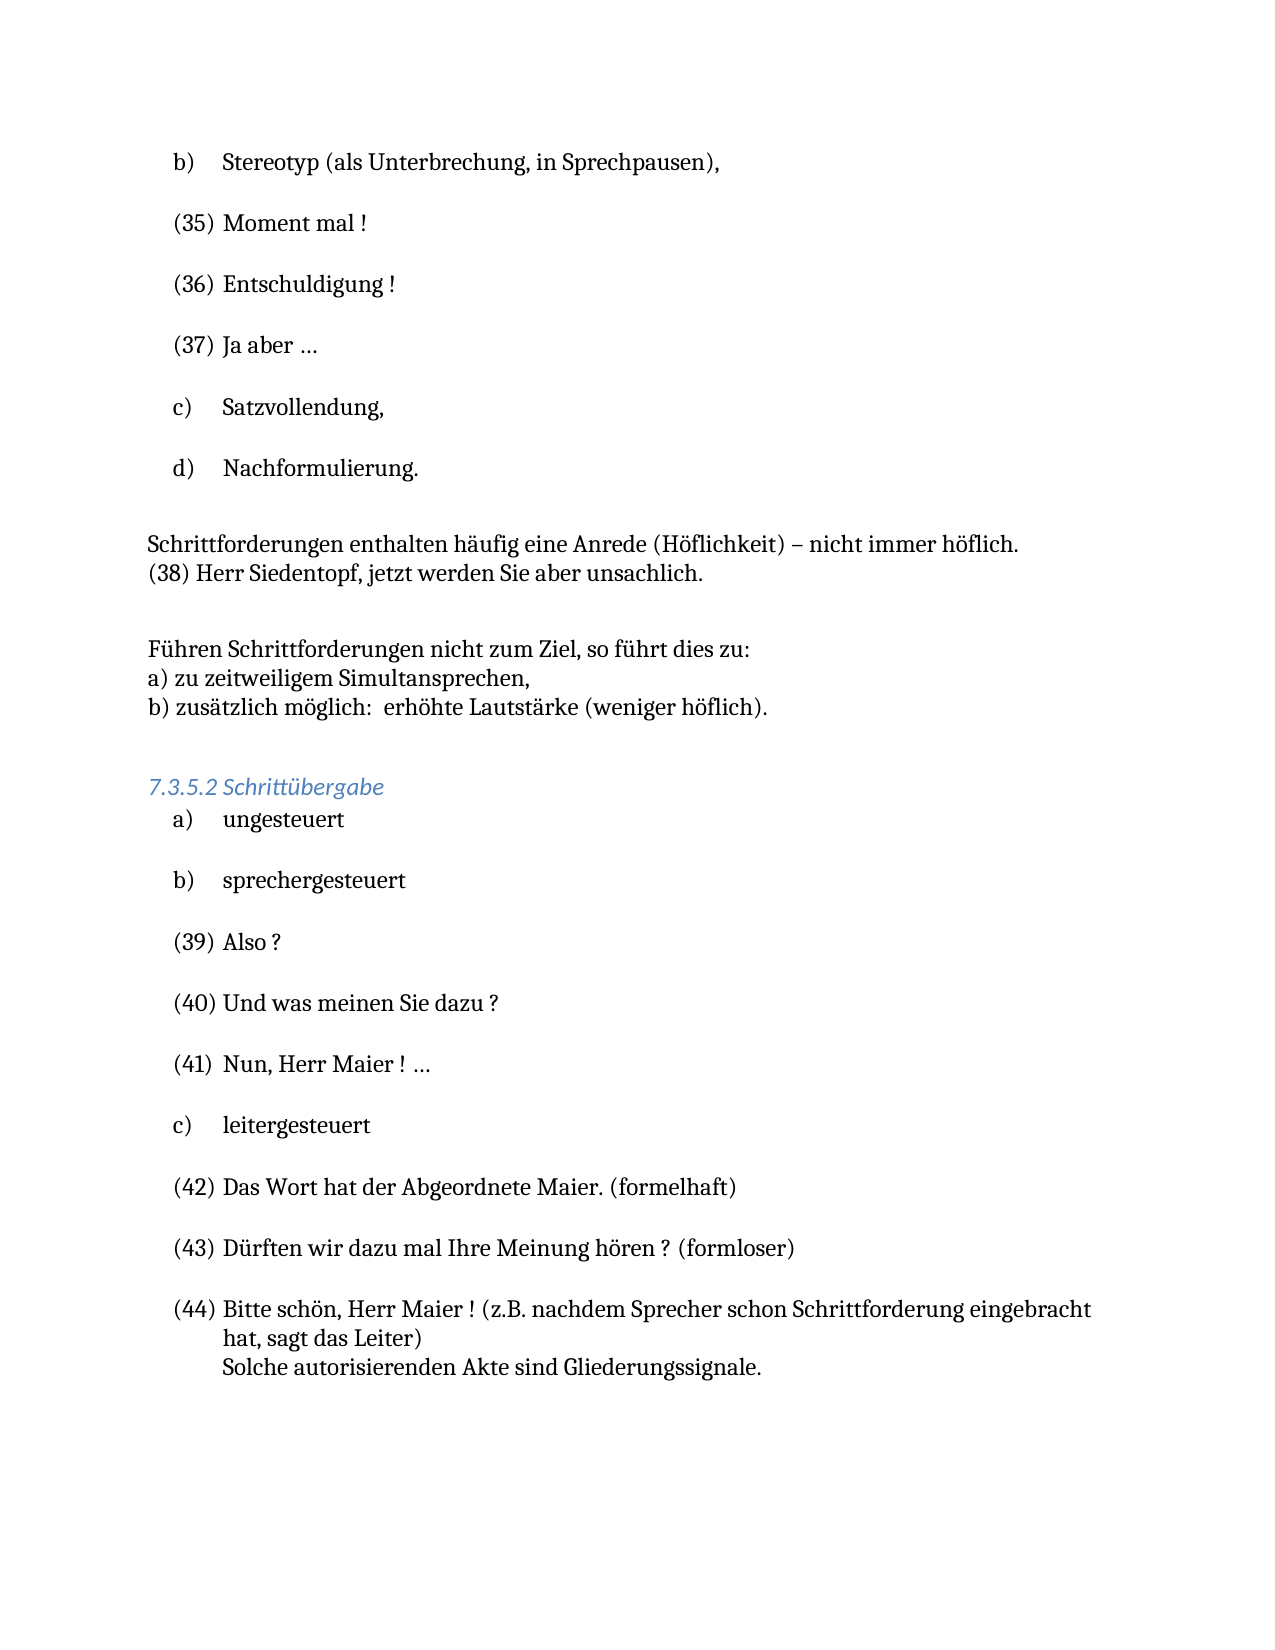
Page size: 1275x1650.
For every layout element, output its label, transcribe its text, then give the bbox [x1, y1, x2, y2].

list Satzvollendung, [173, 393, 1127, 450]
text Schrittforderungen enthalten häufig eine Anrede (Höflichkeit) – nicht immer höflich. (38) Herr Siedentopf, jetzt werden Sie aber unsachlich. [148, 530, 1127, 616]
list ungesteuert [173, 805, 1127, 863]
list Nun, Herr Maier ! … [173, 1050, 1127, 1108]
list Dürften wir dazu mal Ihre Meinung hören ? (formloser) [173, 1234, 1127, 1291]
list Entschuldigung ! [173, 270, 1127, 328]
subtitle 7.3.5.2 Schrittübergabe [148, 771, 1127, 801]
list Das Wort hat der Abgeordnete Maier. (formelhaft) [173, 1173, 1127, 1230]
list Moment mal ! [173, 209, 1127, 266]
list leitergesteuert [173, 1111, 1127, 1169]
list Ja aber … [173, 331, 1127, 389]
text Führen Schrittforderungen nicht zum Ziel, so führt dies zu: a) zu zeitweiligem Simultansprechen, b) zusätzlich möglich: erhöhte Lautstärke (weniger höflich). [148, 635, 1127, 750]
list Stereotyp (als Unterbrechung, in Sprechpausen), [173, 148, 1127, 205]
list Also ? [173, 928, 1127, 985]
list Nachformulierung. [173, 454, 1127, 511]
list Bitte schön, Herr Maier ! (z.B. nachdem Sprecher schon Schrittforderung eingebracht hat, sagt das Leiter) Solche autorisierenden Akte sind Gliederungssignale. [173, 1295, 1127, 1410]
list Und was meinen Sie dazu ? [173, 989, 1127, 1046]
list sprechergesteuert [173, 866, 1127, 924]
